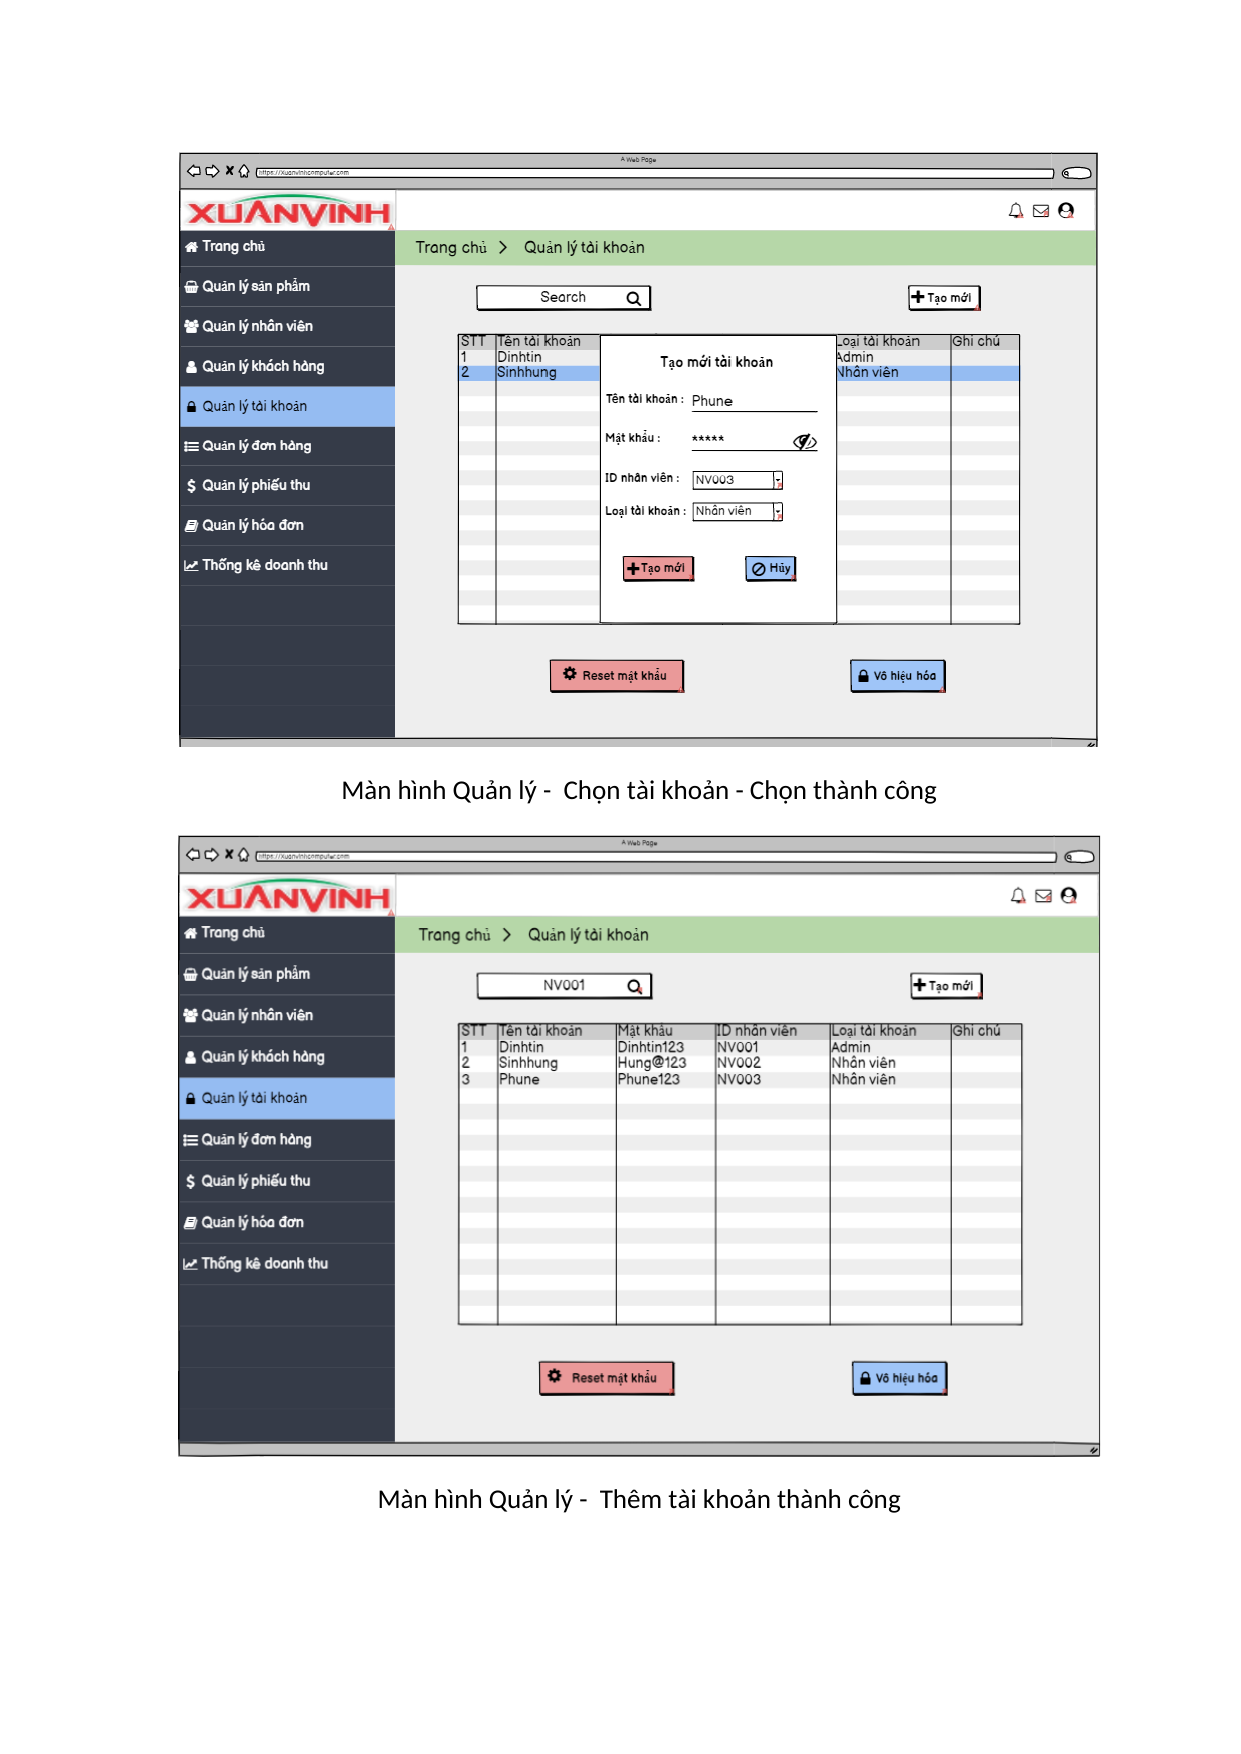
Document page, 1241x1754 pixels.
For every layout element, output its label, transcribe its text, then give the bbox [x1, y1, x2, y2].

picture [178, 150, 1099, 747]
picture [177, 835, 1101, 1457]
text Màn hình Quản lý - Chọn tài khoản - Chọn thành công [150, 773, 1128, 806]
text Màn hình Quản lý - Thêm tài khoản thành công [150, 1483, 1128, 1516]
